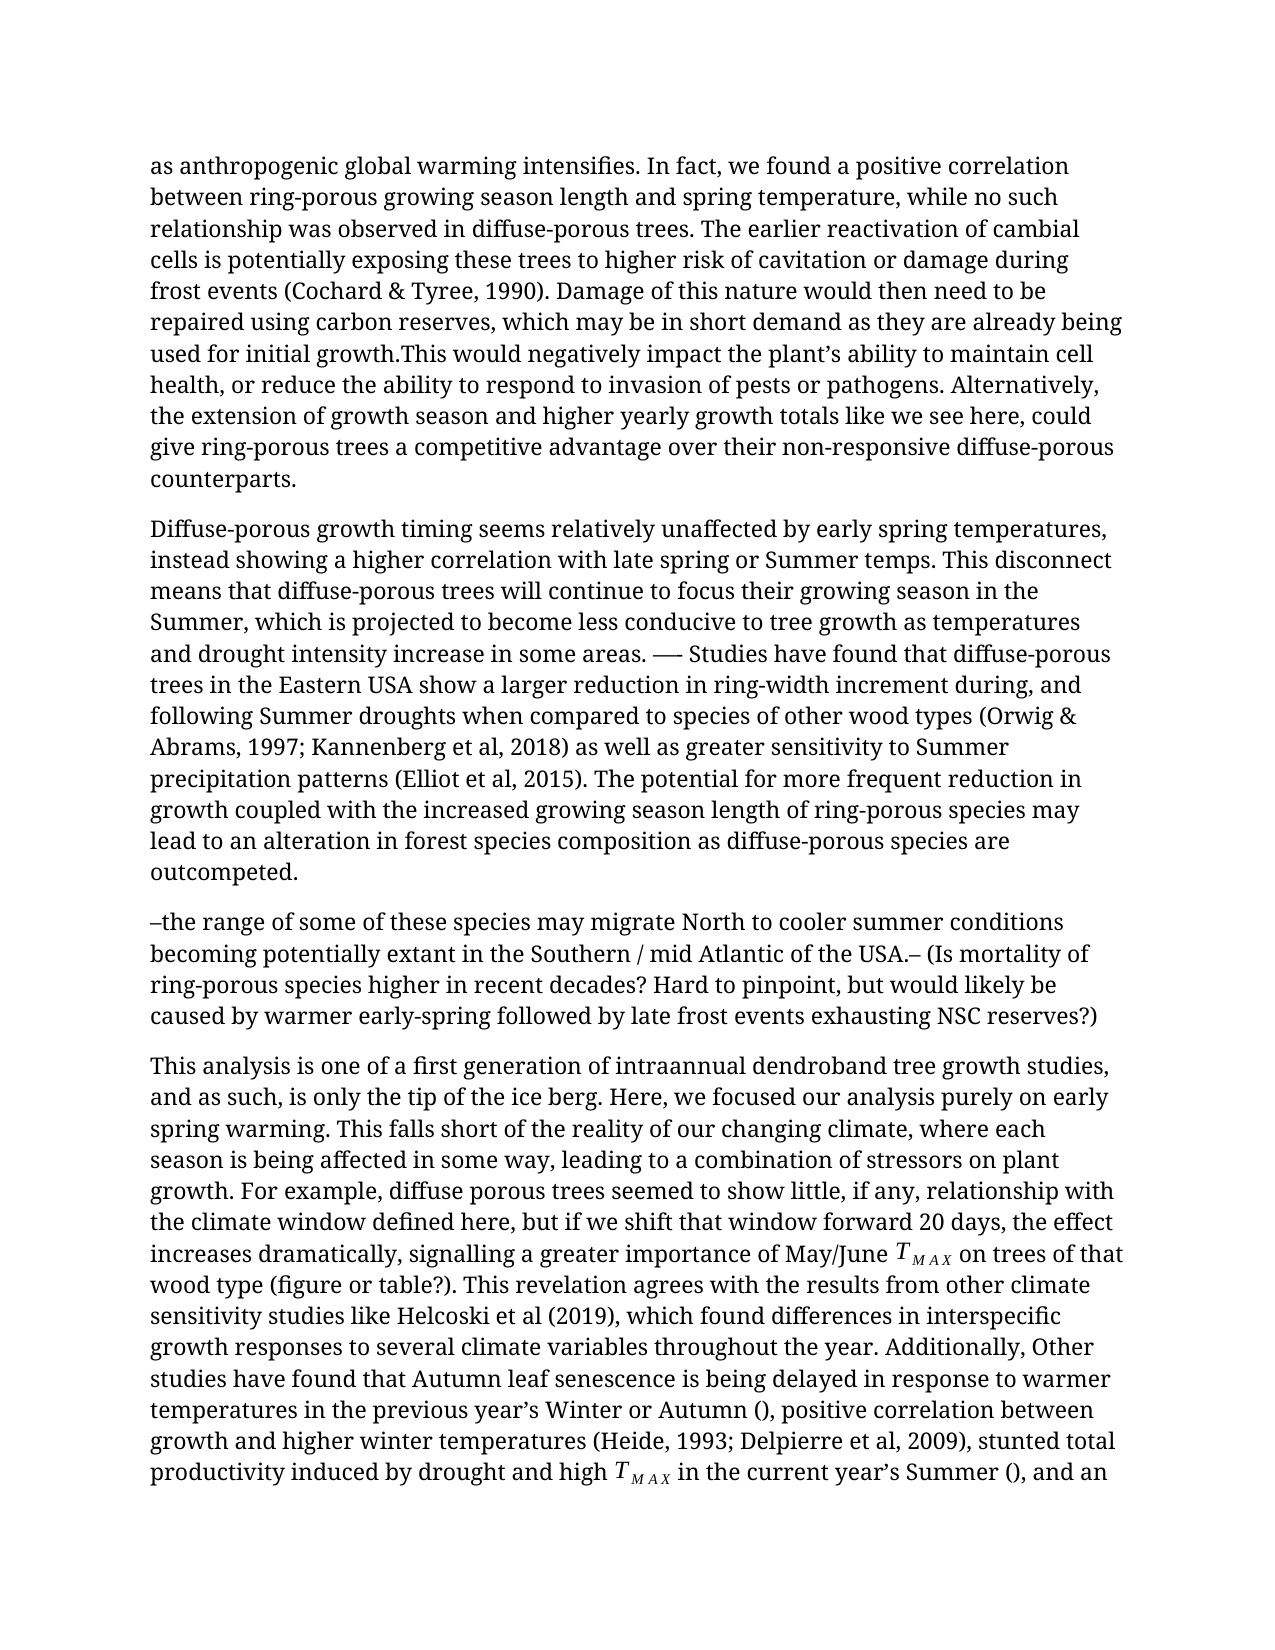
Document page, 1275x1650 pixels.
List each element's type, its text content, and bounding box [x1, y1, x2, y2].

text –the range of some of these species may migrate North to cooler summer conditions becoming potentially extant in the Southern / mid Atlantic of the USA.– (Is mortality of ring-porous species higher in recent decades? Hard to pinpoint, but would likely be caused by warmer early-spring followed by late frost events exhausting NSC reserves?) [150, 906, 1125, 1031]
text Diffuse-porous growth timing seems relatively unaffected by early spring temperatures, instead showing a higher correlation with late spring or Summer temps. This disconnect means that diffuse-porous trees will continue to focus their growing season in the Summer, which is projected to become less conducive to tree growth as temperatures and drought intensity increase in some areas. —- Studies have found that diffuse-porous trees in the Eastern USA show a larger reduction in ring-width increment during, and following Summer droughts when compared to species of other wood types (Orwig & Abrams, 1997; Kannenberg et al, 2018) as well as greater sensitivity to Summer precipitation patterns (Elliot et al, 2015). The potential for more frequent reduction in growth coupled with the increased growing season length of ring-porous species may lead to an alteration in forest species composition as diffuse-porous species are outcompeted. [150, 512, 1125, 887]
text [150, 150, 1125, 494]
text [150, 1050, 1125, 1488]
